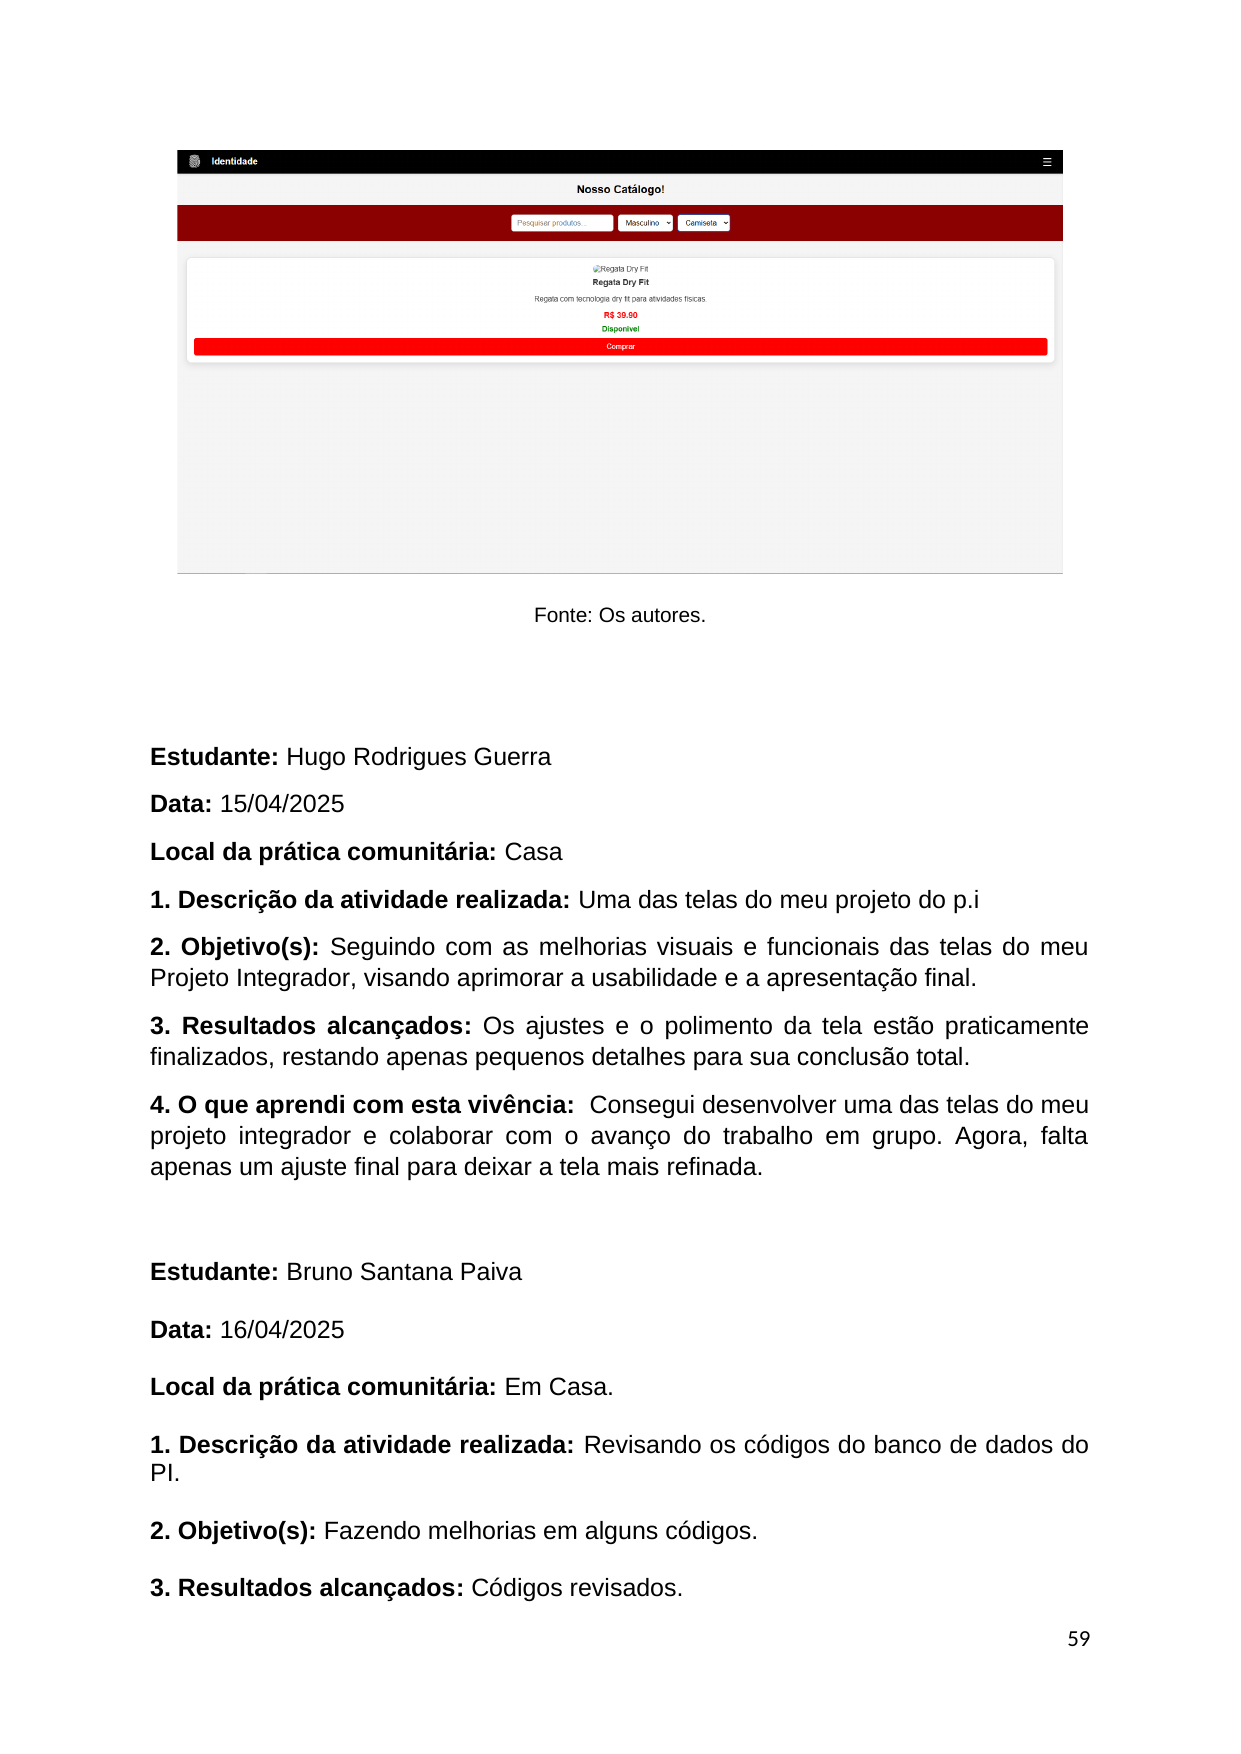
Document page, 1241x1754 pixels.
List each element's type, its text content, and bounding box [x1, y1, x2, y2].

text 4. O que aprendi com esta vivência: Consegui desenvolver uma das telas do meu projeto integrador e colaborar com o avanço do trabalho em grupo. Agora, falta apenas um ajuste final para deixar a tela mais refinada. [150, 1090, 1090, 1181]
text Local da prática comunitária: Casa [150, 837, 1090, 866]
text 2. Objetivo(s): Fazendo melhorias em alguns códigos. [150, 1516, 1090, 1545]
text 1. Descrição da atividade realizada: Revisando os códigos do banco de dados do PI. [150, 1430, 1090, 1487]
text 3. Resultados alcançados: Os ajustes e o polimento da tela estão praticamente finalizados, restando apenas pequenos detalhes para sua conclusão total. [150, 1011, 1090, 1071]
text Estudante: Bruno Santana Paiva [150, 1257, 1090, 1286]
text Data: 15/04/2025 [150, 789, 1090, 818]
picture [177, 150, 1063, 574]
text Fonte: Os autores. [150, 603, 1090, 627]
text Data: 16/04/2025 [150, 1315, 1090, 1343]
text Estudante: Hugo Rodrigues Guerra [150, 742, 1090, 770]
text 3. Resultados alcançados: Códigos revisados. [150, 1573, 1090, 1602]
text 2. Objetivo(s): Seguindo com as melhorias visuais e funcionais das telas do meu Projeto Integrador, visando aprimorar a usabilidade e a apresentação final. [150, 932, 1090, 992]
text Local da prática comunitária: Em Casa. [150, 1372, 1090, 1401]
text 1. Descrição da atividade realizada: Uma das telas do meu projeto do p.i [150, 885, 1090, 913]
